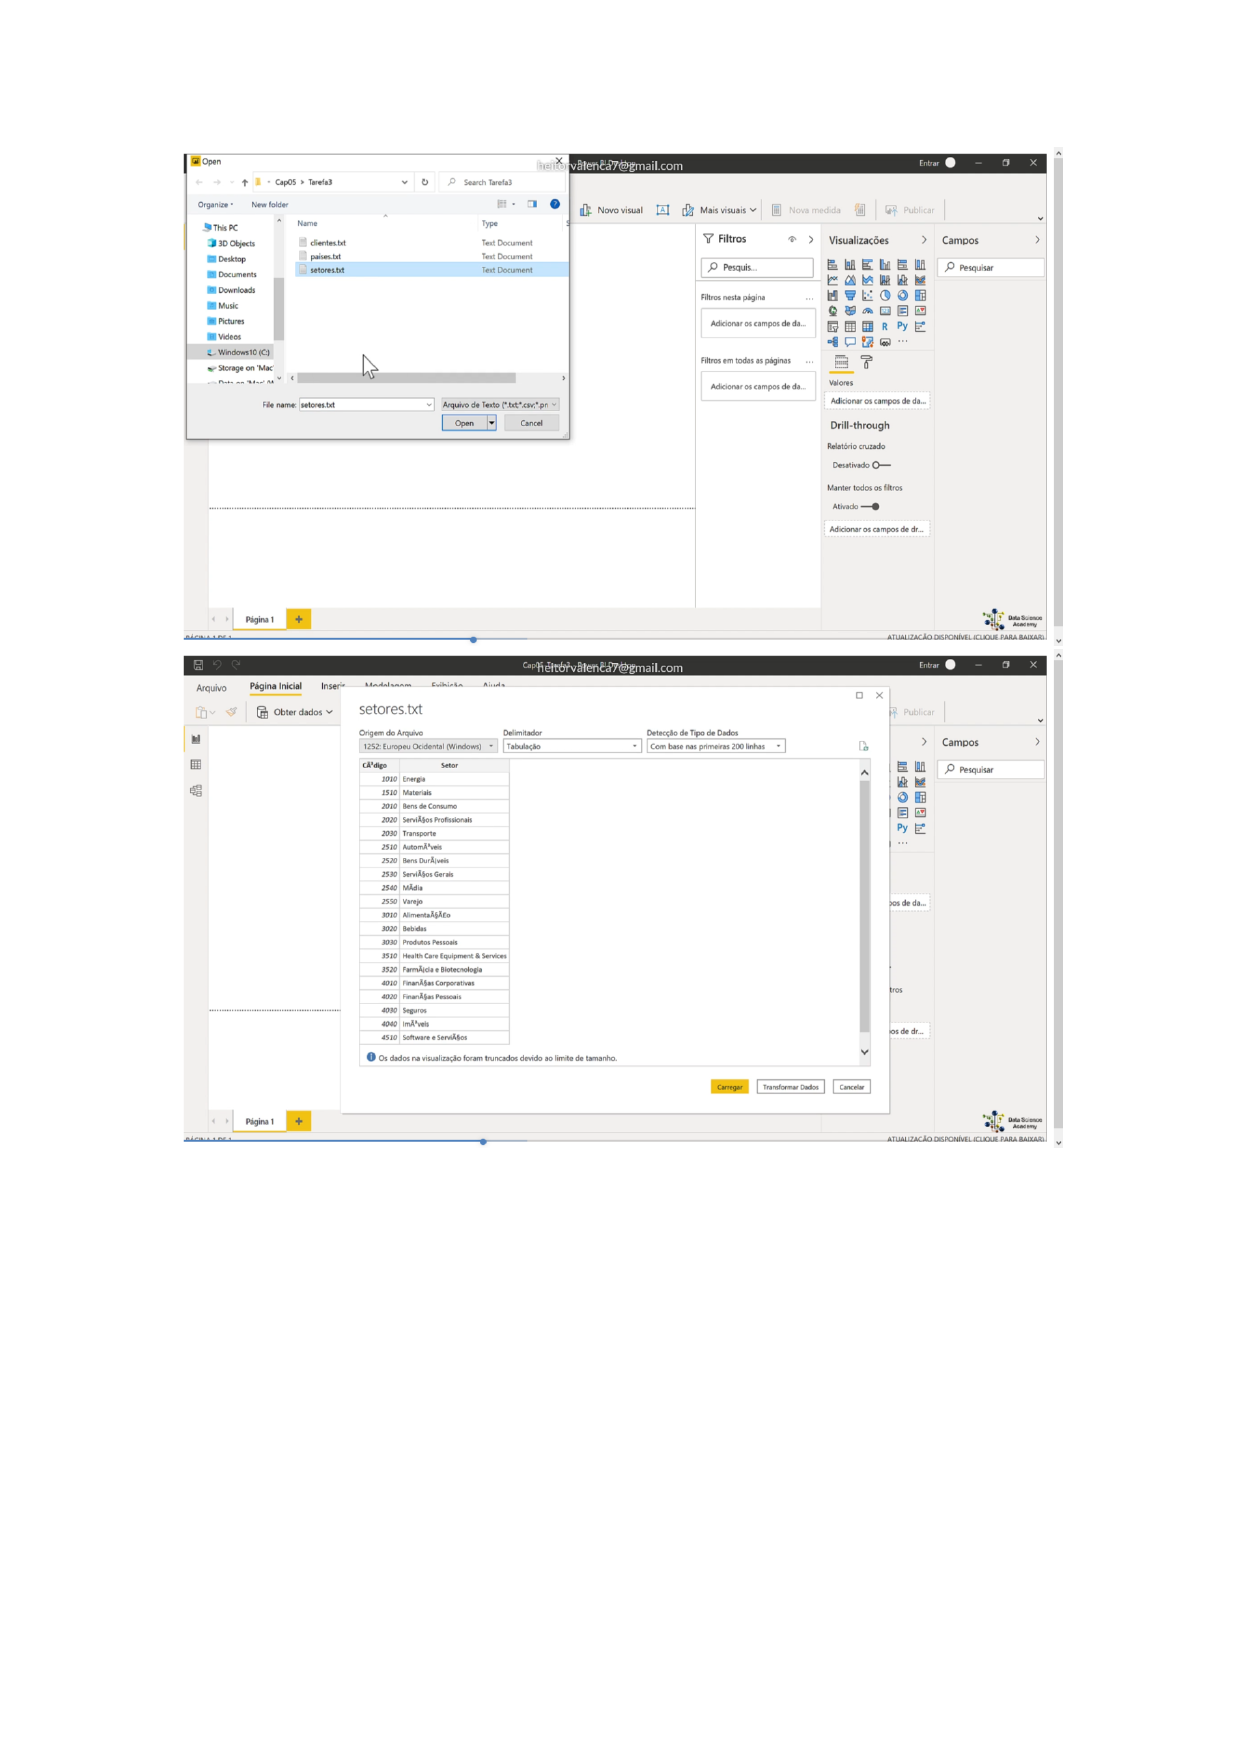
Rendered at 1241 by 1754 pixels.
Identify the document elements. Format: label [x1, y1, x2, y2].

picture [177, 147, 1063, 646]
picture [177, 649, 1063, 1148]
